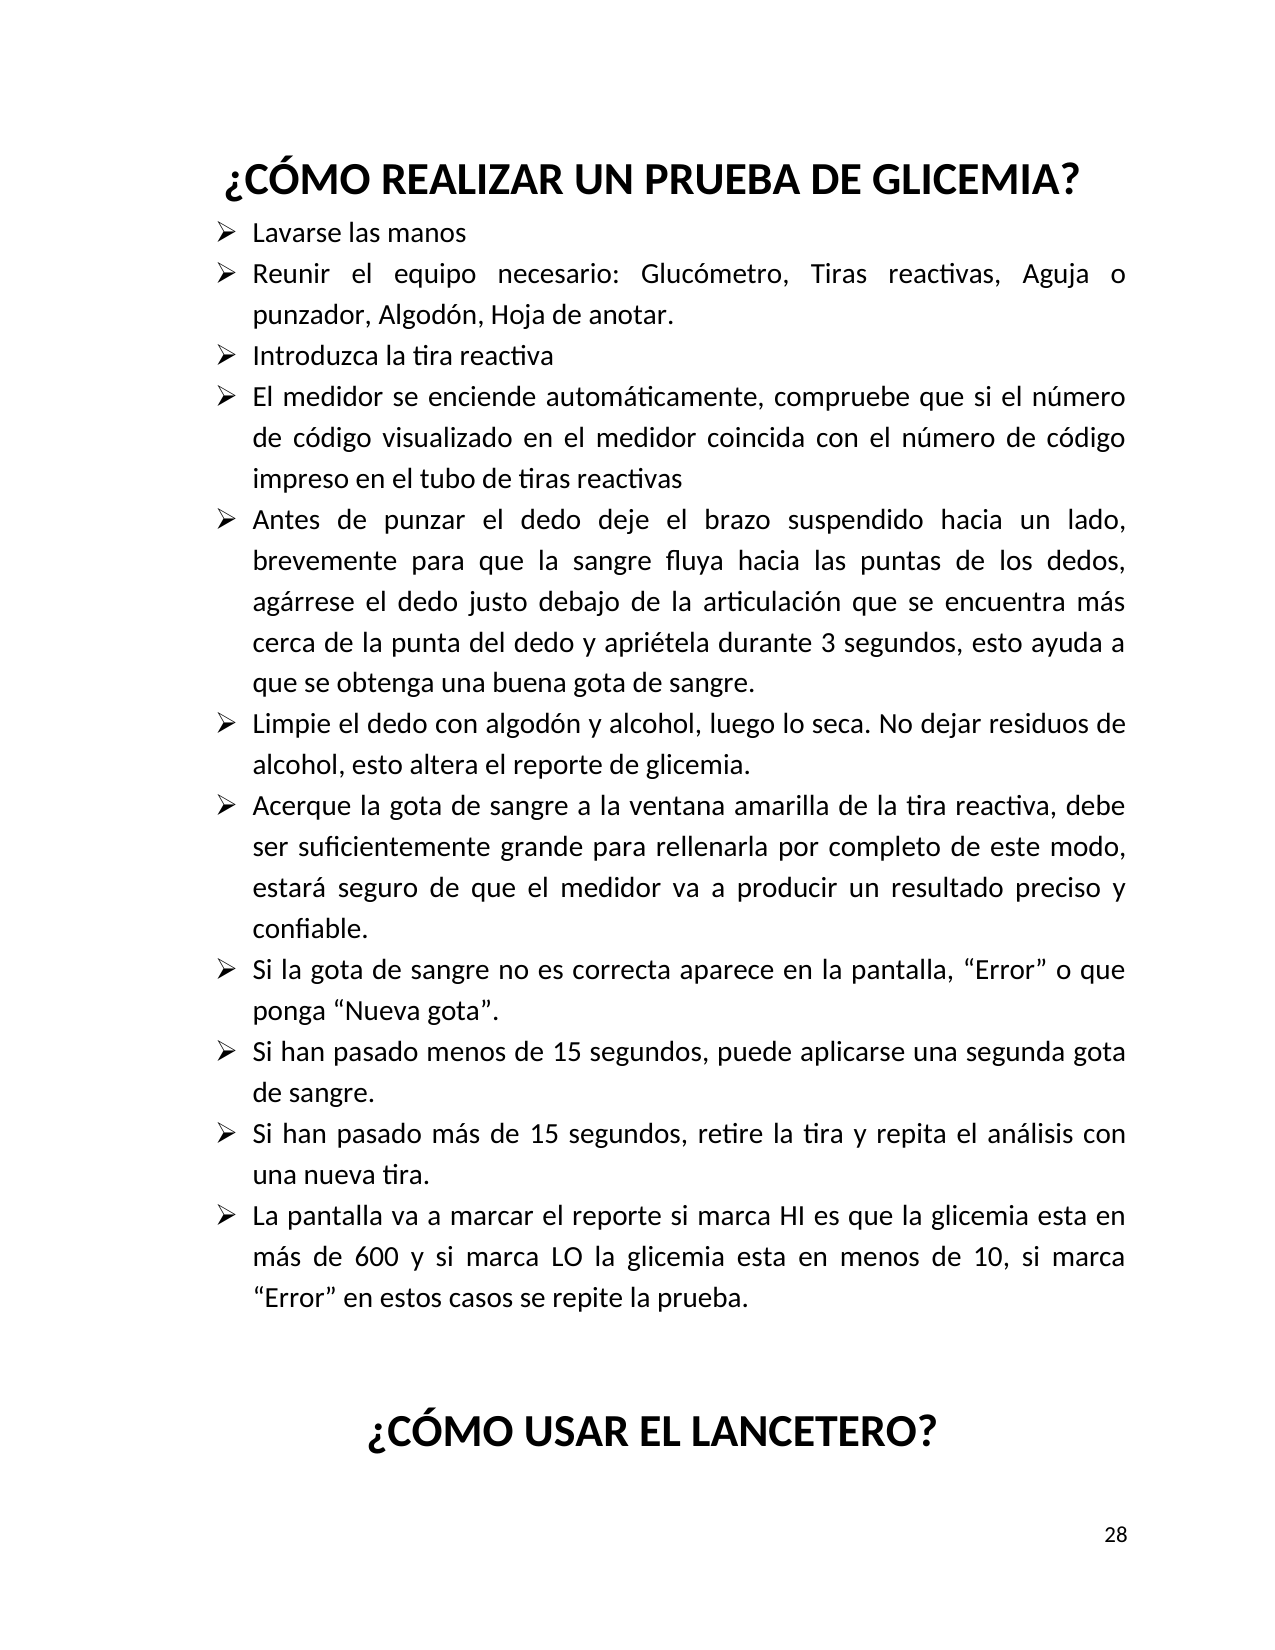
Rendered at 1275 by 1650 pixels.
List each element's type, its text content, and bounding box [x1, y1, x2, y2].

list ¿CÓMO USAR EL LANCETERO? [177, 1401, 1127, 1457]
list El medidor se enciende automáticamente, compruebe que si el número de código visualizado en el medidor coincida con el número de código impreso en el tubo de tiras reactivas [215, 378, 1127, 496]
list La pantalla va a marcar el reporte si marca HI es que la glicemia esta en más de 600 y si marca LO la glicemia esta en menos de 10, si marca “Error” en estos casos se repite la prueba. [215, 1197, 1127, 1314]
list ¿CÓMO REALIZAR UN PRUEBA DE GLICEMIA? [177, 150, 1127, 206]
list Introduzca la tira reactiva [215, 337, 1127, 373]
list Limpie el dedo con algodón y alcohol, luego lo seca. No dejar residuos de alcohol, esto altera el reporte de glicemia. [215, 706, 1127, 782]
list Lavarse las manos [215, 214, 1127, 250]
list Si han pasado más de 15 segundos, retire la tira y repita el análisis con una nueva tira. [215, 1115, 1127, 1191]
list Antes de punzar el dedo deje el brazo suspendido hacia un lado, brevemente para que la sangre fluya hacia las puntas de los dedos, agárrese el dedo justo debajo de la articulación que se encuentra más cerca de la punta del dedo y apriétela durante 3 segundos, esto ayuda a que se obtenga una buena gota de sangre. [215, 501, 1127, 700]
list Acerque la gota de sangre a la ventana amarilla de la tira reactiva, debe ser suficientemente grande para rellenarla por completo de este modo, estará seguro de que el medidor va a producir un resultado preciso y confiable. [215, 787, 1127, 946]
list Si han pasado menos de 15 segundos, puede aplicarse una segunda gota de sangre. [215, 1033, 1127, 1109]
list Si la gota de sangre no es correcta aparece en la pantalla, “Error” o que ponga “Nueva gota”. [215, 951, 1127, 1028]
list Reunir el equipo necesario: Glucómetro, Tiras reactivas, Aguja o punzador, Algodón, Hoja de anotar. [215, 255, 1127, 332]
